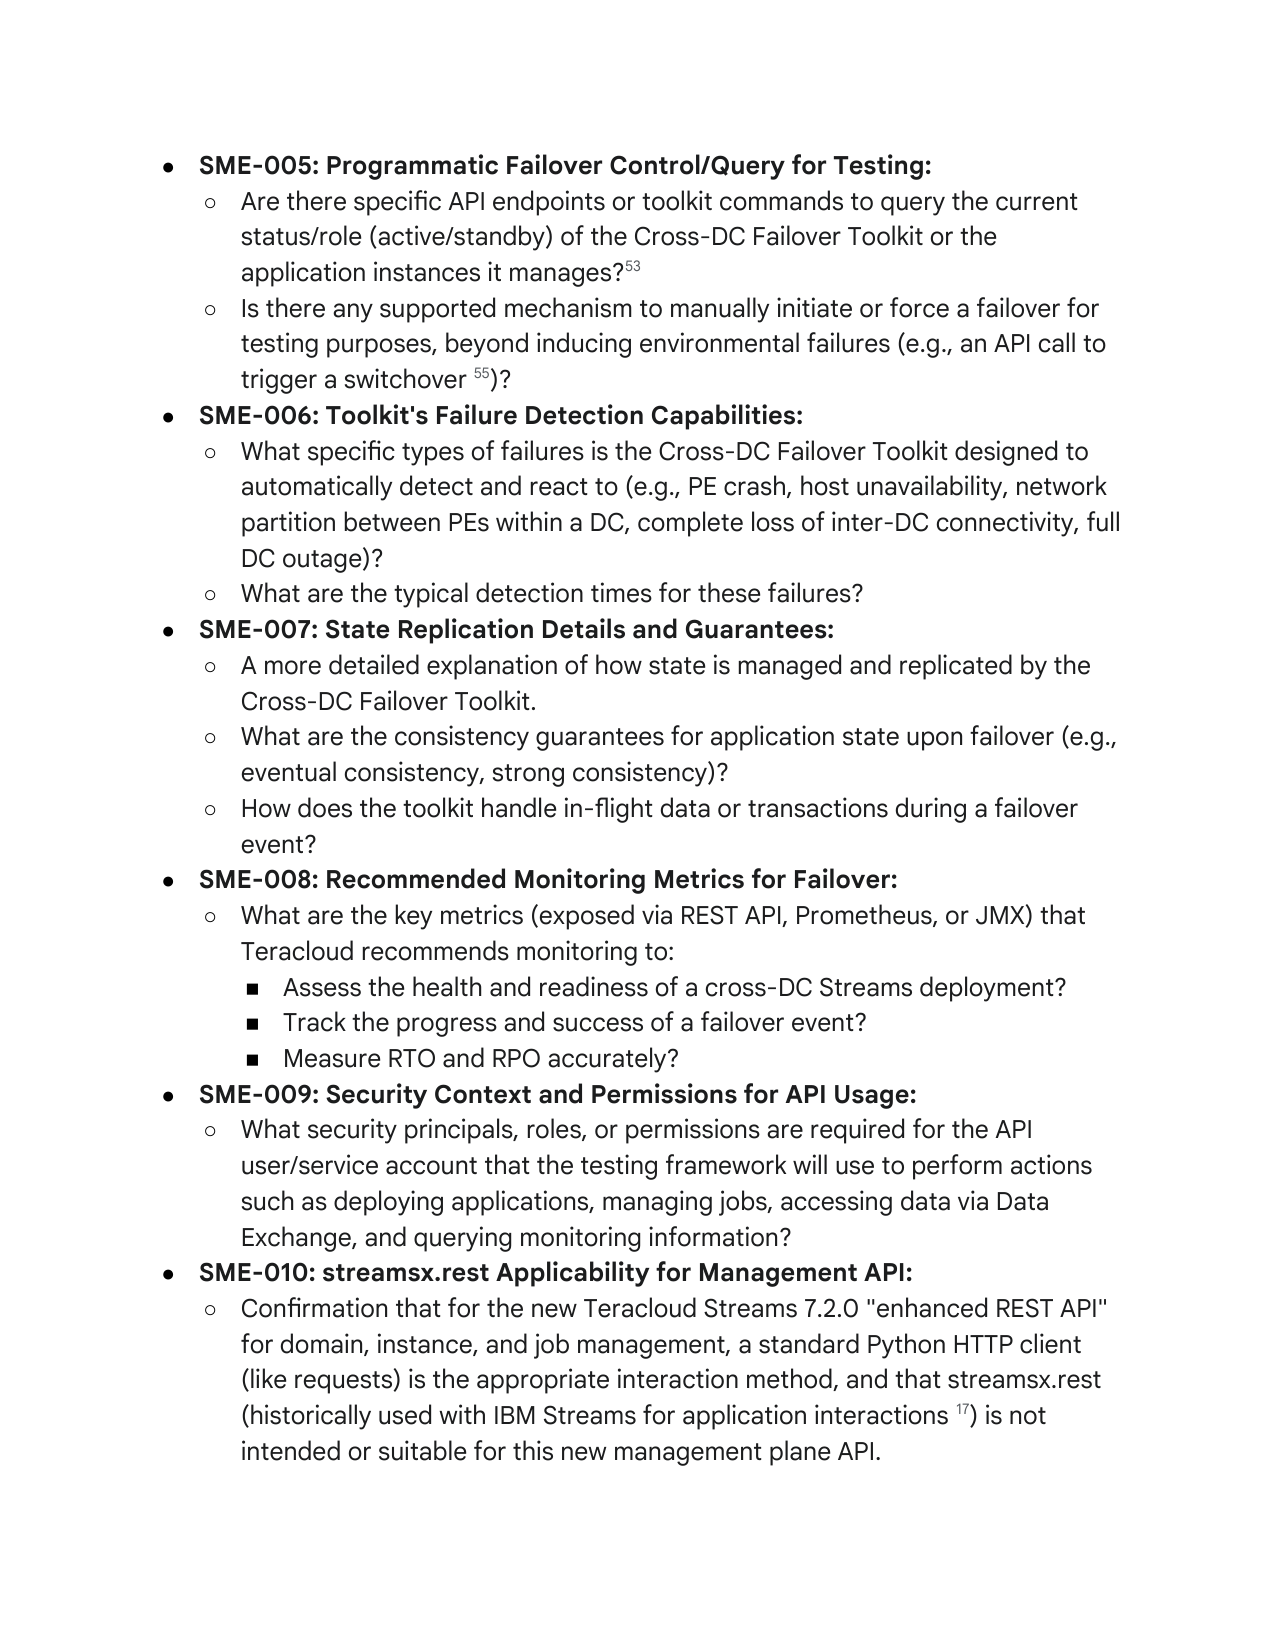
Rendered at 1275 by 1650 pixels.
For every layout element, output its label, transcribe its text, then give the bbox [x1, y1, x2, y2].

list SME-010: streamsx.rest Applicability for Management API: [161, 1258, 1125, 1289]
list SME-007: State Replication Details and Guarantees: [161, 614, 1125, 646]
list A more detailed explanation of how state is managed and replicated by the Cross-DC Failover Toolkit. [203, 650, 1125, 717]
list What specific types of failures is the Cross-DC Failover Toolkit designed to automatically detect and react to (e.g., PE crash, host unavailability, network partition between PEs within a DC, complete loss of inter-DC connectivity, full DC outage)? [203, 436, 1125, 574]
list Confirmation that for the new Teracloud Streams 7.2.0 "enhanced REST API" for domain, instance, and job management, a standard Python HTTP client (like requests) is the appropriate interaction method, and that streamsx.rest (historically used with IBM Streams for application interactions 17) is not intended or suitable for this new management plane API. [203, 1293, 1125, 1468]
list SME-009: Security Context and Permissions for API Usage: [161, 1079, 1125, 1110]
list What are the typical detection times for these failures? [203, 579, 1125, 610]
list Measure RTO and RPO accurately? [245, 1043, 1125, 1074]
list SME-006: Toolkit's Failure Detection Capabilities: [161, 400, 1125, 431]
list SME-005: Programmatic Failover Control/Query for Testing: [161, 150, 1125, 181]
list What security principals, roles, or permissions are required for the API user/service account that the testing framework will use to perform actions such as deploying applications, managing jobs, accessing data via Data Exchange, and querying monitoring information? [203, 1115, 1125, 1253]
list Are there specific API endpoints or toolkit commands to query the current status/role (active/standby) of the Cross-DC Failover Toolkit or the application instances it manages?53 [203, 186, 1125, 288]
list Track the progress and success of a failover event? [245, 1007, 1125, 1039]
list Assess the health and readiness of a cross-DC Streams deployment? [245, 972, 1125, 1003]
list How does the toolkit handle in-flight data or transactions during a failover event? [203, 793, 1125, 860]
list Is there any supported mechanism to manually initiate or force a failover for testing purposes, beyond inducing environmental failures (e.g., an API call to trigger a switchover 55)? [203, 293, 1125, 396]
list SME-008: Recommended Monitoring Metrics for Failover: [161, 864, 1125, 896]
list What are the consistency guarantees for application state upon failover (e.g., eventual consistency, strong consistency)? [203, 722, 1125, 789]
list What are the key metrics (exposed via REST API, Prometheus, or JMX) that Teracloud recommends monitoring to: [203, 900, 1125, 967]
